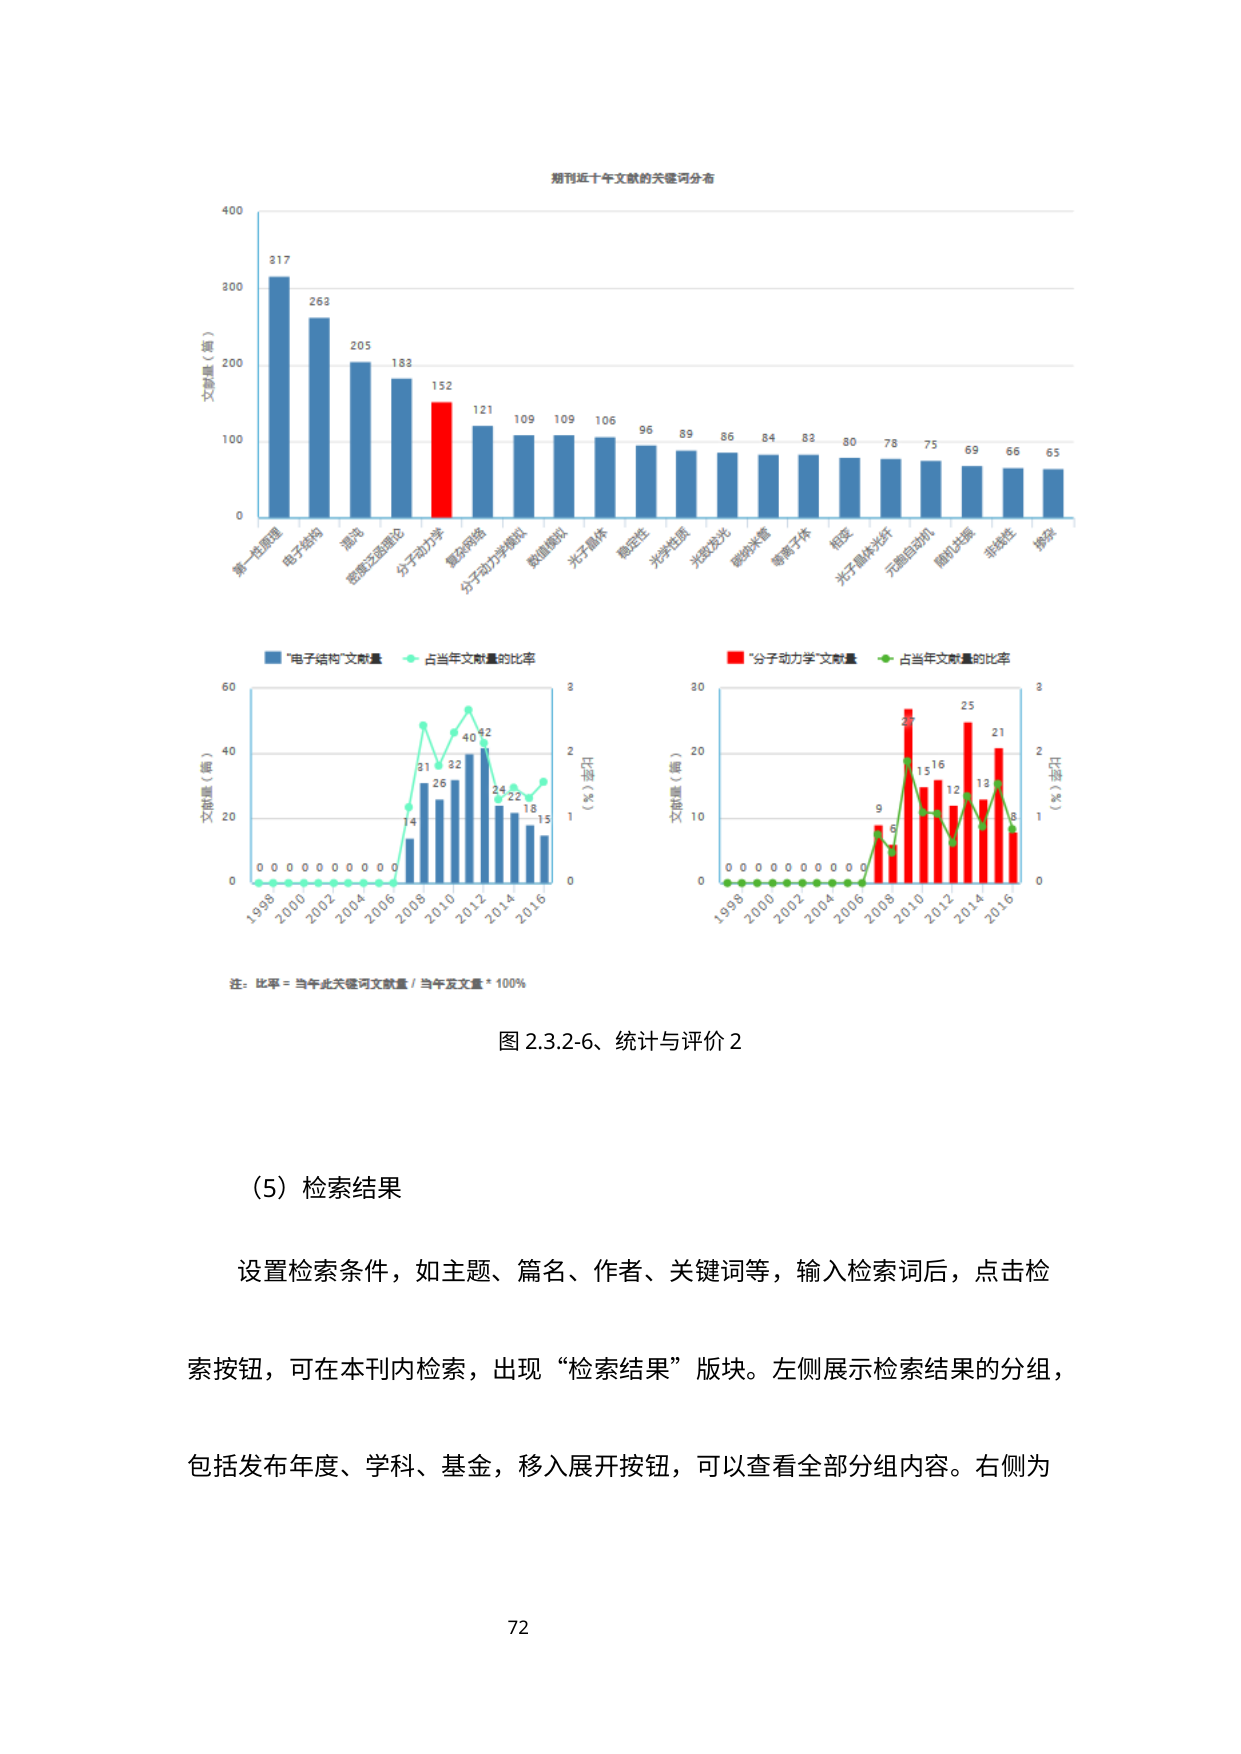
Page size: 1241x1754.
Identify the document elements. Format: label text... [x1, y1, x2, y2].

text （5）检索结果 [187, 1154, 1053, 1219]
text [187, 1237, 1053, 1497]
text 图2.3.2-6、统计与评价2 [187, 1024, 1053, 1056]
picture [187, 162, 1093, 996]
